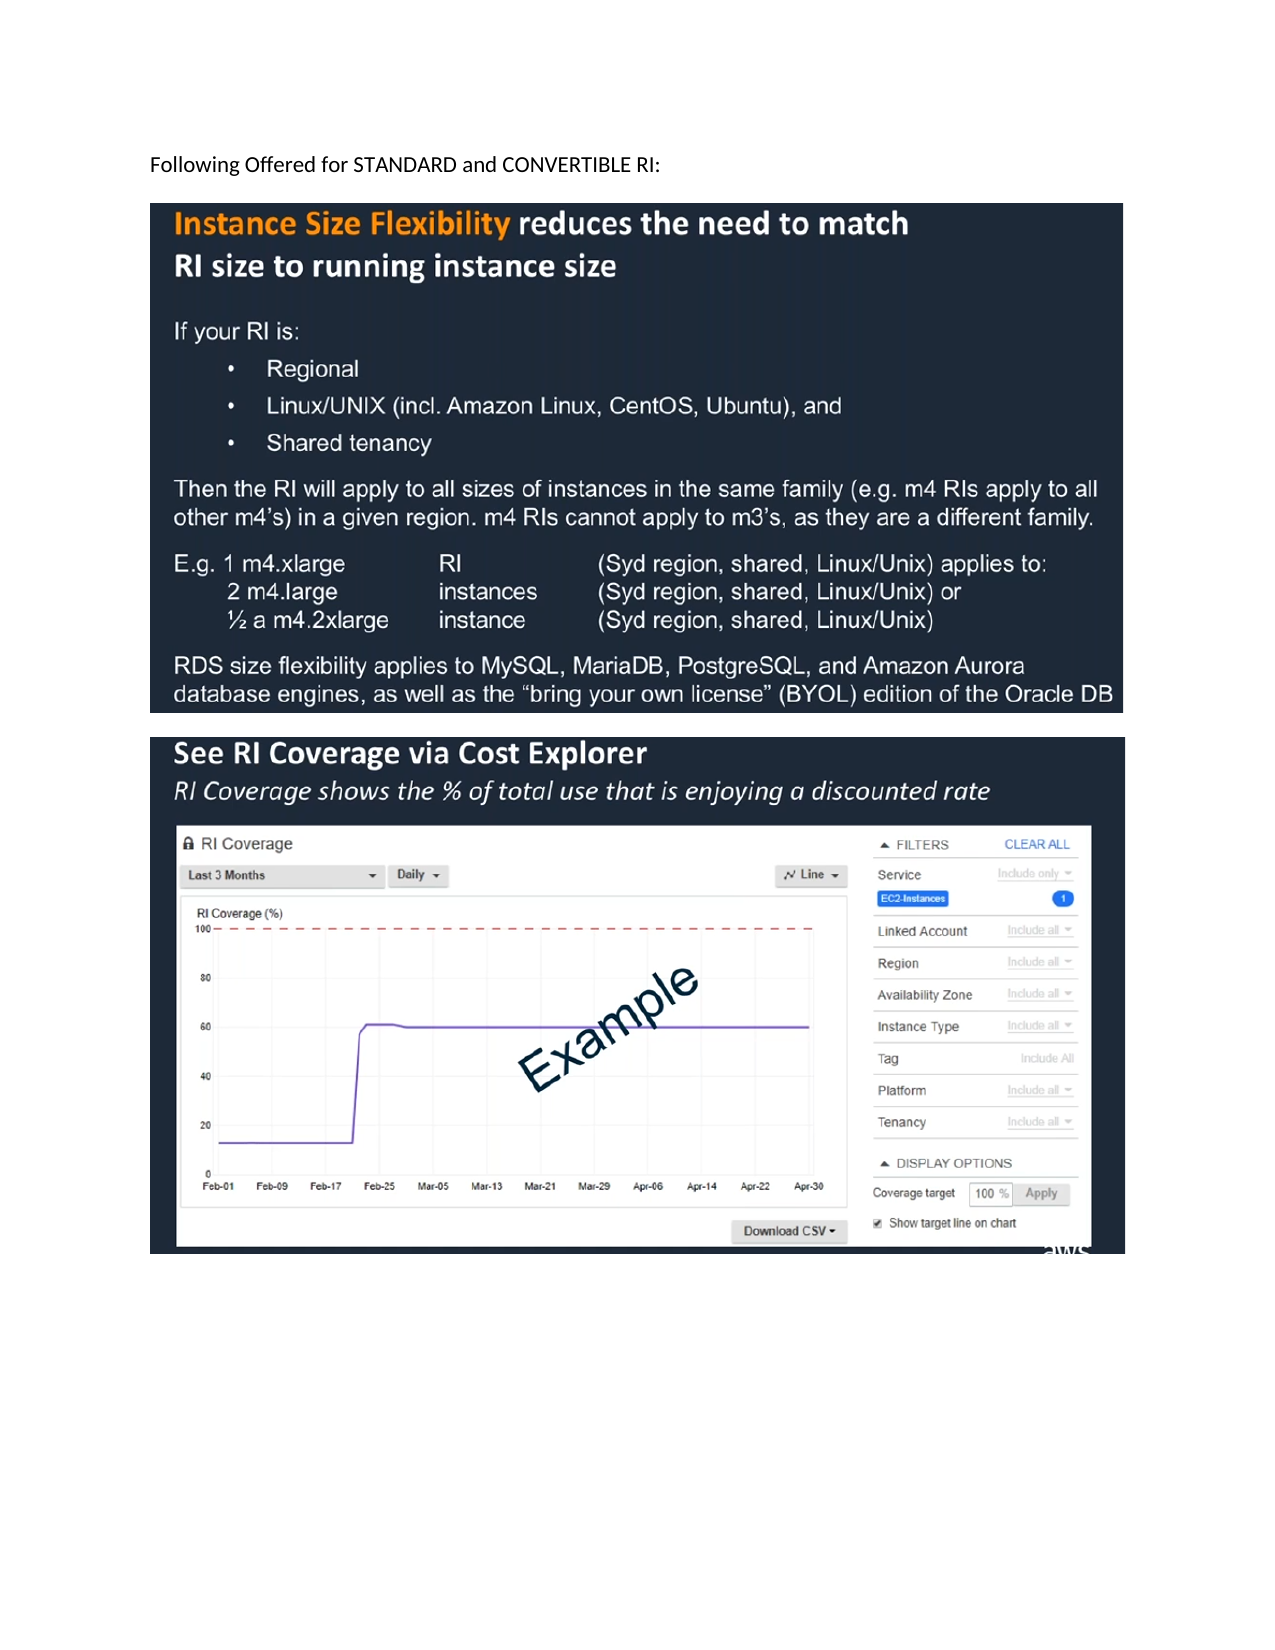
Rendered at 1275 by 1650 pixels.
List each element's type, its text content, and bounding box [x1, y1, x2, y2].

picture [150, 737, 1125, 1254]
text Following Offered for STANDARD and CONVERTIBLE RI: [150, 150, 1125, 178]
picture [150, 203, 1124, 713]
